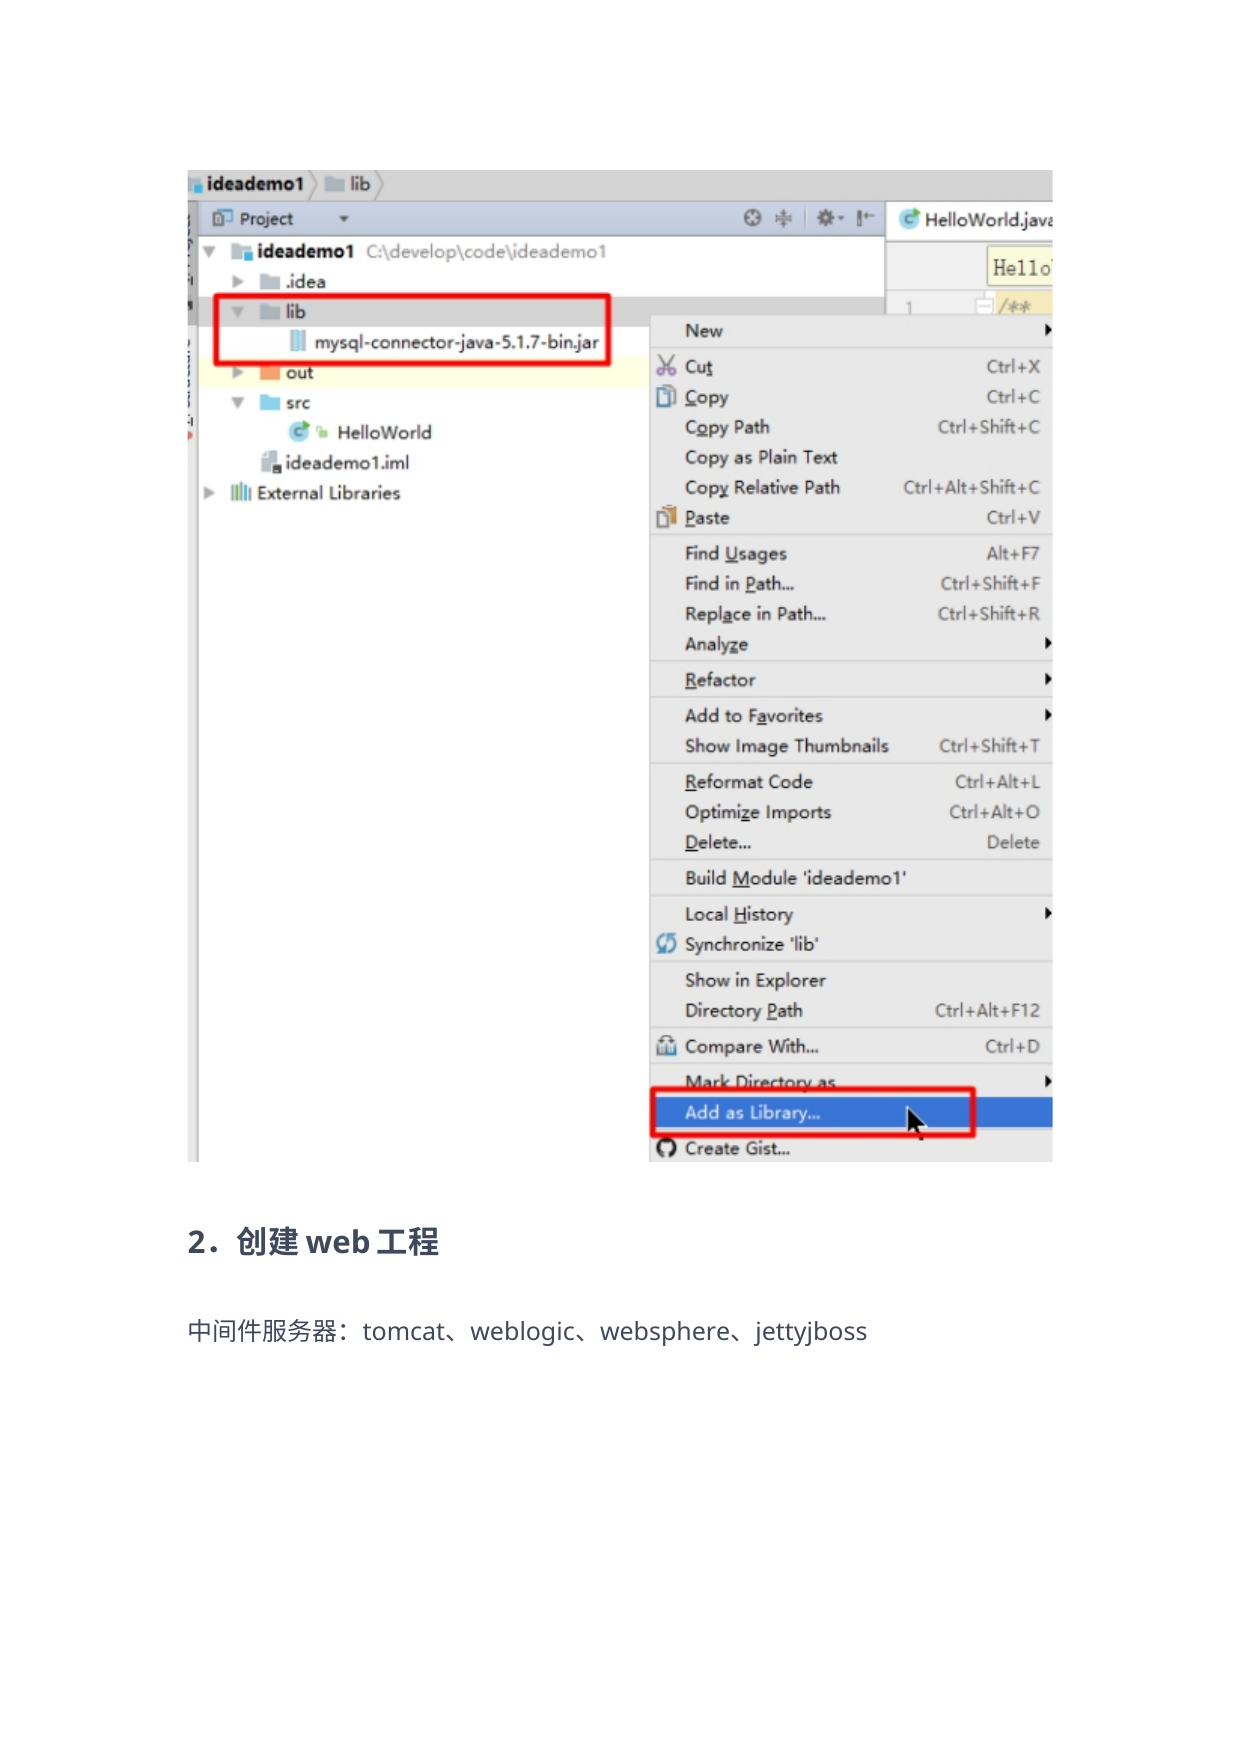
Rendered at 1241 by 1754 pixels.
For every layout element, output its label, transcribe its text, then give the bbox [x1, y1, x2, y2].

picture [187, 170, 1053, 1162]
text 中间件服务器：tomcat、weblogic、websphere、jettyjboss [187, 1297, 1053, 1362]
text 2．创建web工程 [187, 1207, 1053, 1272]
